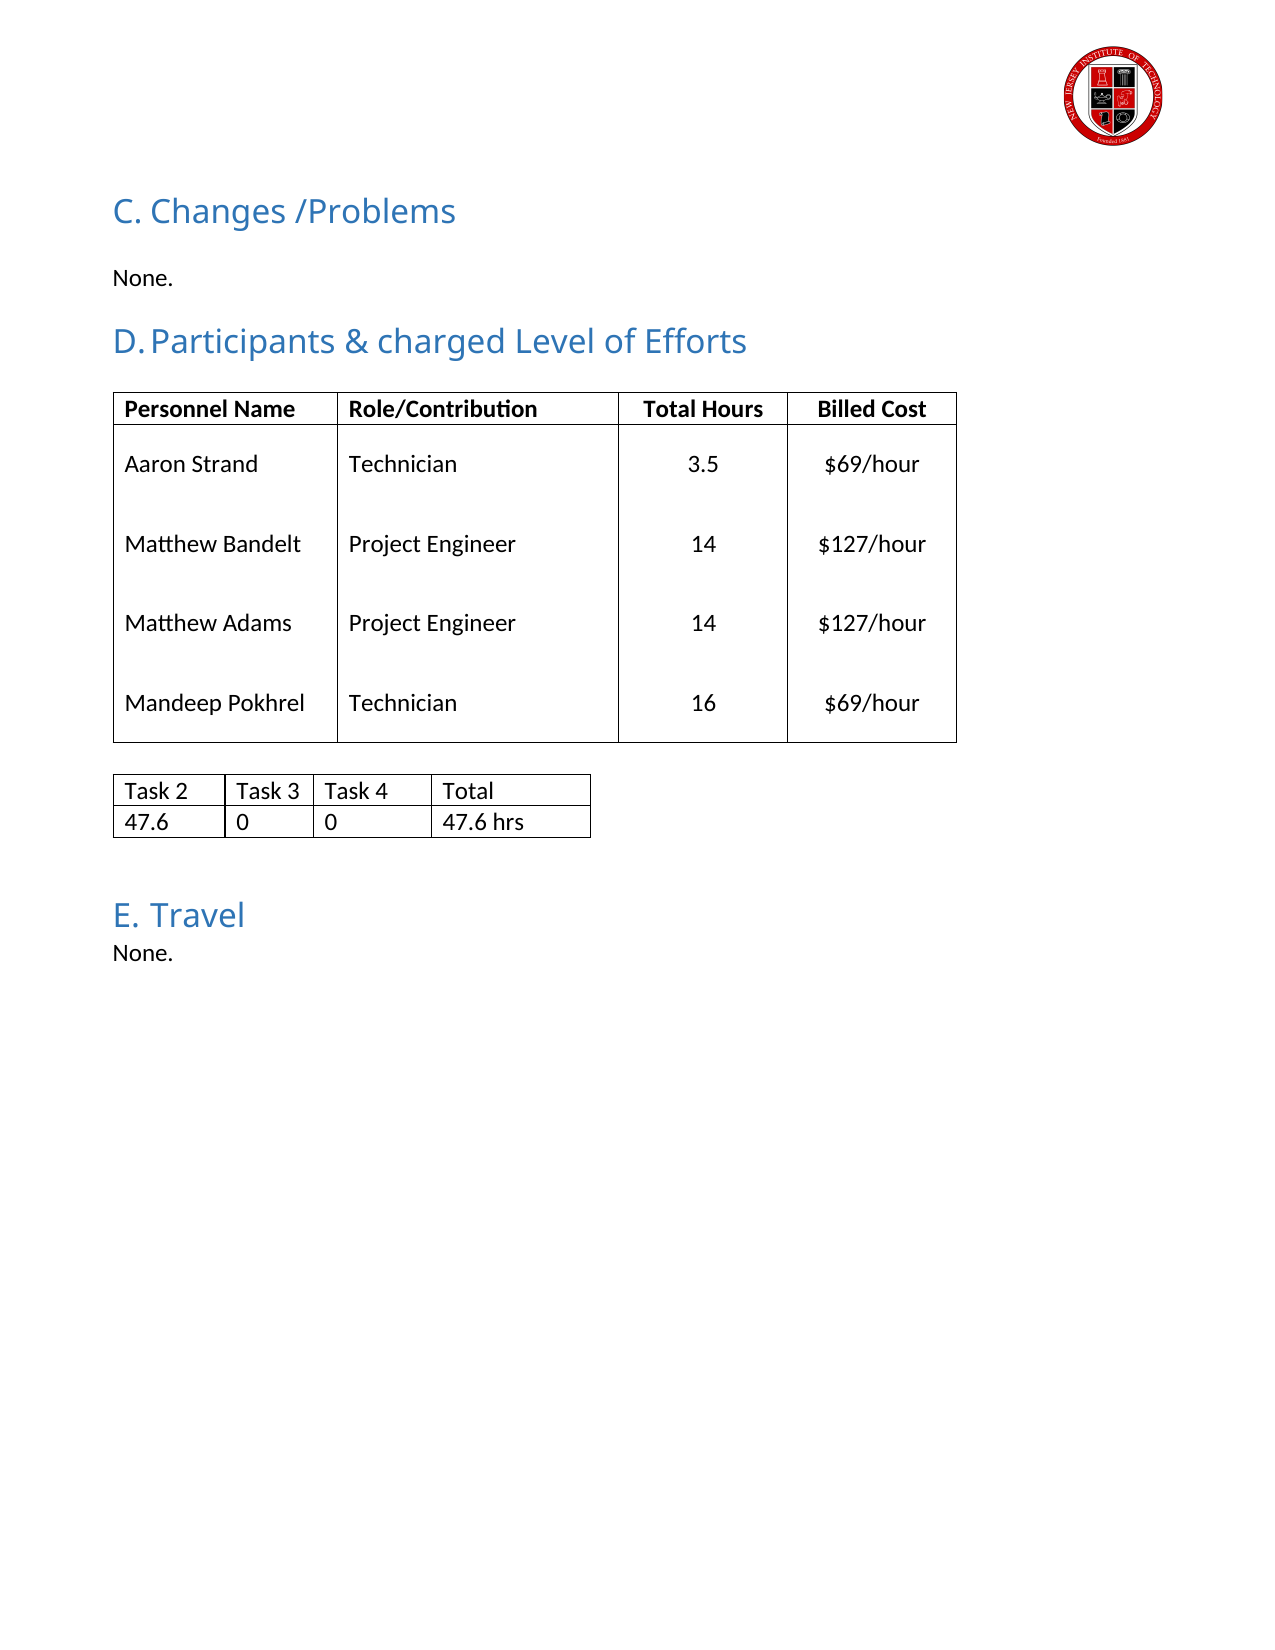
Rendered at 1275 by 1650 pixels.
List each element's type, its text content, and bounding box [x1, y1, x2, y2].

table_cell 14 [619, 503, 787, 583]
table_cell Technician [338, 663, 618, 742]
subtitle Travel [112, 892, 1162, 938]
table_header Personnel Name [114, 393, 337, 423]
text None. [112, 262, 1162, 293]
table_cell $127/hour [788, 583, 956, 662]
table_cell 47.6 [114, 806, 224, 837]
table_cell $69/hour [788, 663, 956, 742]
table_cell Aaron Strand [114, 425, 337, 503]
table_cell 3.5 [619, 425, 787, 503]
table_cell 0 [314, 806, 431, 837]
table_cell 47.6 hrs [432, 806, 590, 837]
table_cell Project Engineer [338, 503, 618, 583]
table_header Total Hours [619, 393, 787, 423]
table_header Total [432, 775, 590, 805]
text None. [112, 938, 1162, 968]
table_cell 16 [619, 663, 787, 742]
table_cell Mandeep Pokhrel [114, 663, 337, 742]
table_cell $127/hour [788, 503, 956, 583]
table_cell Technician [338, 425, 618, 503]
table_header Task 3 [226, 775, 313, 805]
subtitle Changes /Problems [112, 187, 1162, 233]
table_header Role/Contribution [338, 393, 618, 423]
table_header Task 4 [314, 775, 431, 805]
table_cell Matthew Bandelt [114, 503, 337, 583]
table_cell 0 [226, 806, 313, 837]
picture [1063, 46, 1163, 146]
table_cell $69/hour [788, 425, 956, 503]
subtitle Participants & charged Level of Efforts [112, 318, 1162, 363]
table_header Billed Cost [788, 393, 956, 423]
table_cell Project Engineer [338, 583, 618, 662]
table_cell Matthew Adams [114, 583, 337, 662]
table_cell 14 [619, 583, 787, 662]
table_header Task 2 [114, 775, 224, 805]
